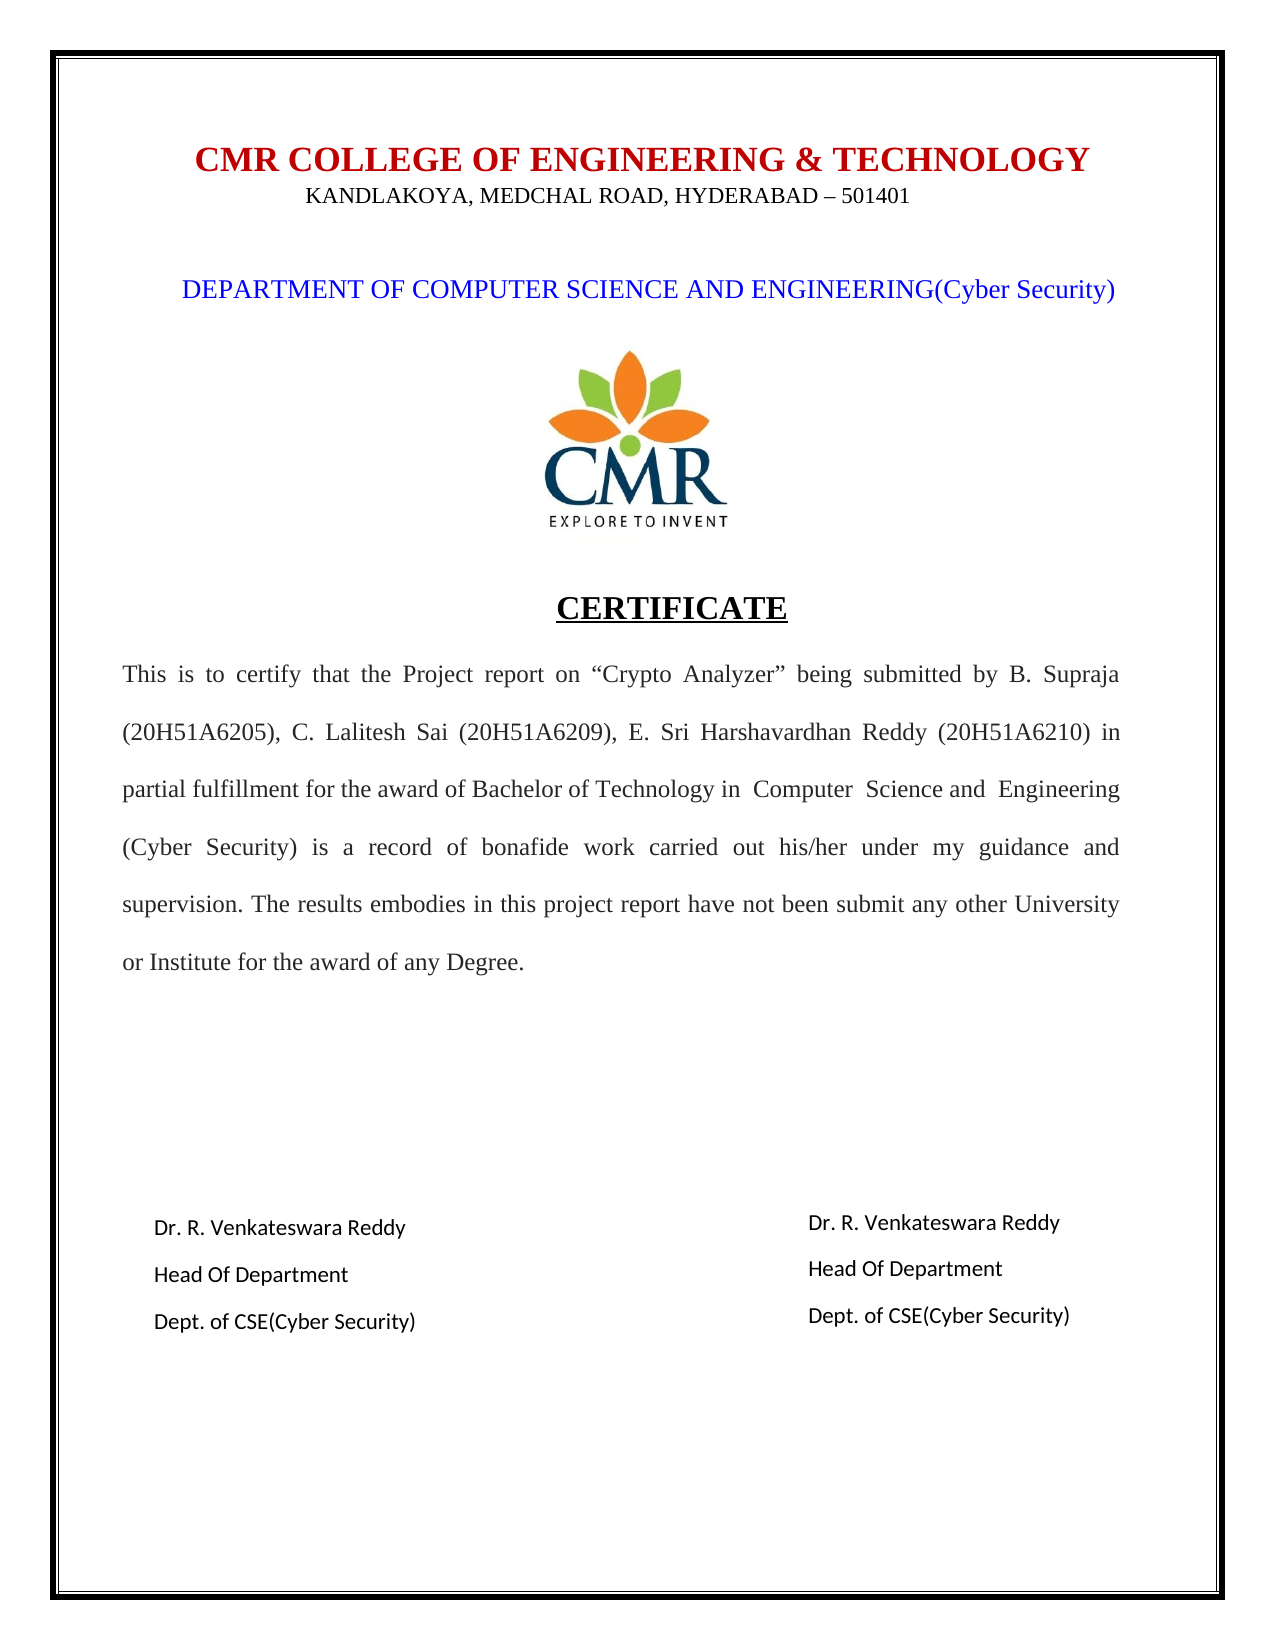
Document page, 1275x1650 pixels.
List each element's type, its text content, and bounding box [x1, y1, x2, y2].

text KANDLAKOYA, MEDCHAL ROAD, HYDERABAD – 501401 [94, 182, 1121, 209]
picture [514, 346, 750, 544]
text This is to certify that the Project report on “Crypto Analyzer” being submitted by B. Supraja (20H51A6205), C. Lalitesh Sai (20H51A6209), E. Sri Harshavardhan Reddy (20H51A6210) in partial fulfillment for the award of Bachelor of Technology in Computer Science and Engineering (Cyber Security) is a record of bonafide work carried out his/her under my guidance and supervision. The results embodies in this project report have not been submit any other University or Institute for the award of any Degree. [122, 659, 1121, 976]
subtitle CERTIFICATE [556, 588, 1121, 626]
text DEPARTMENT OF COMPUTER SCIENCE AND ENGINEERING(Cyber Security) [94, 273, 1121, 304]
subtitle CMR COLLEGE OF ENGINEERING & TECHNOLOGY [194, 138, 1121, 179]
